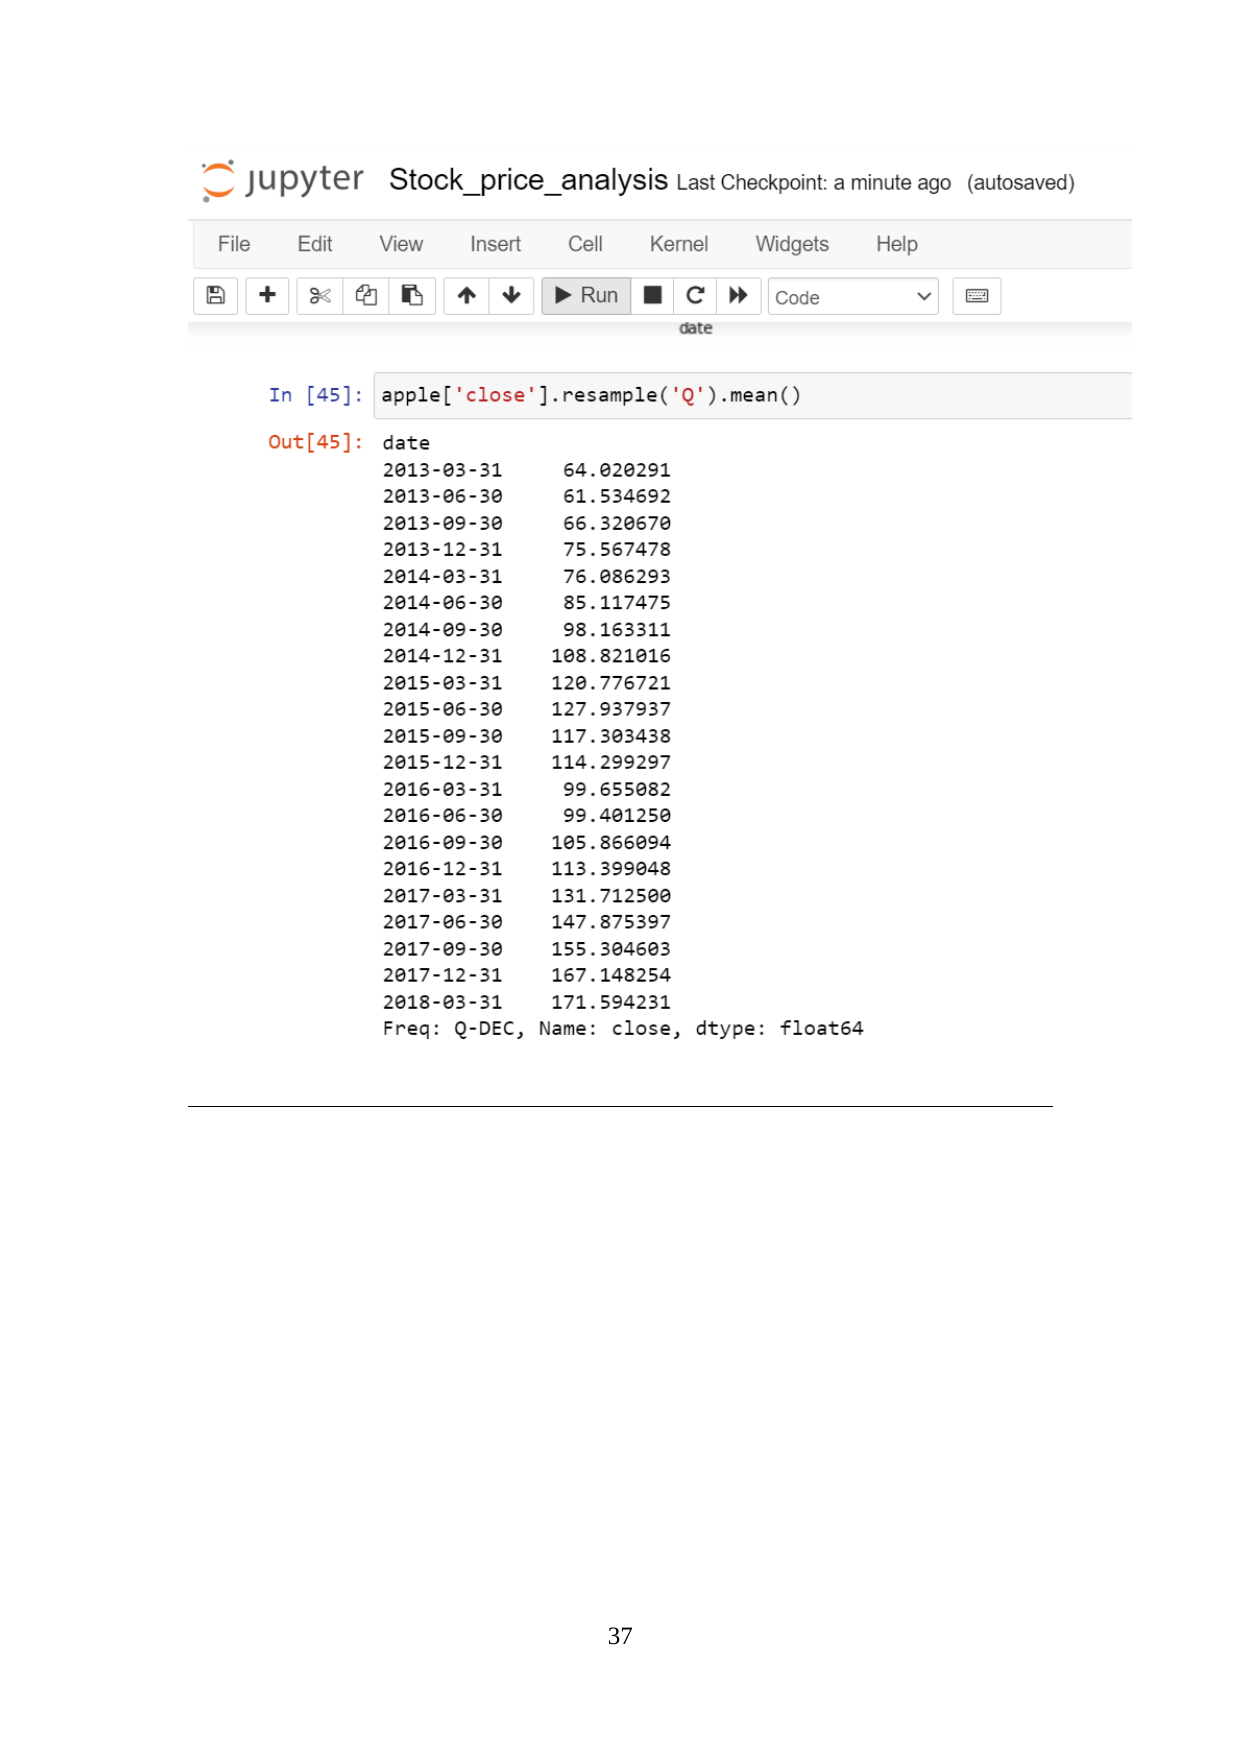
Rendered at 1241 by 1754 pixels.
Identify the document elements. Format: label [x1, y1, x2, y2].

picture [187, 150, 1133, 1061]
